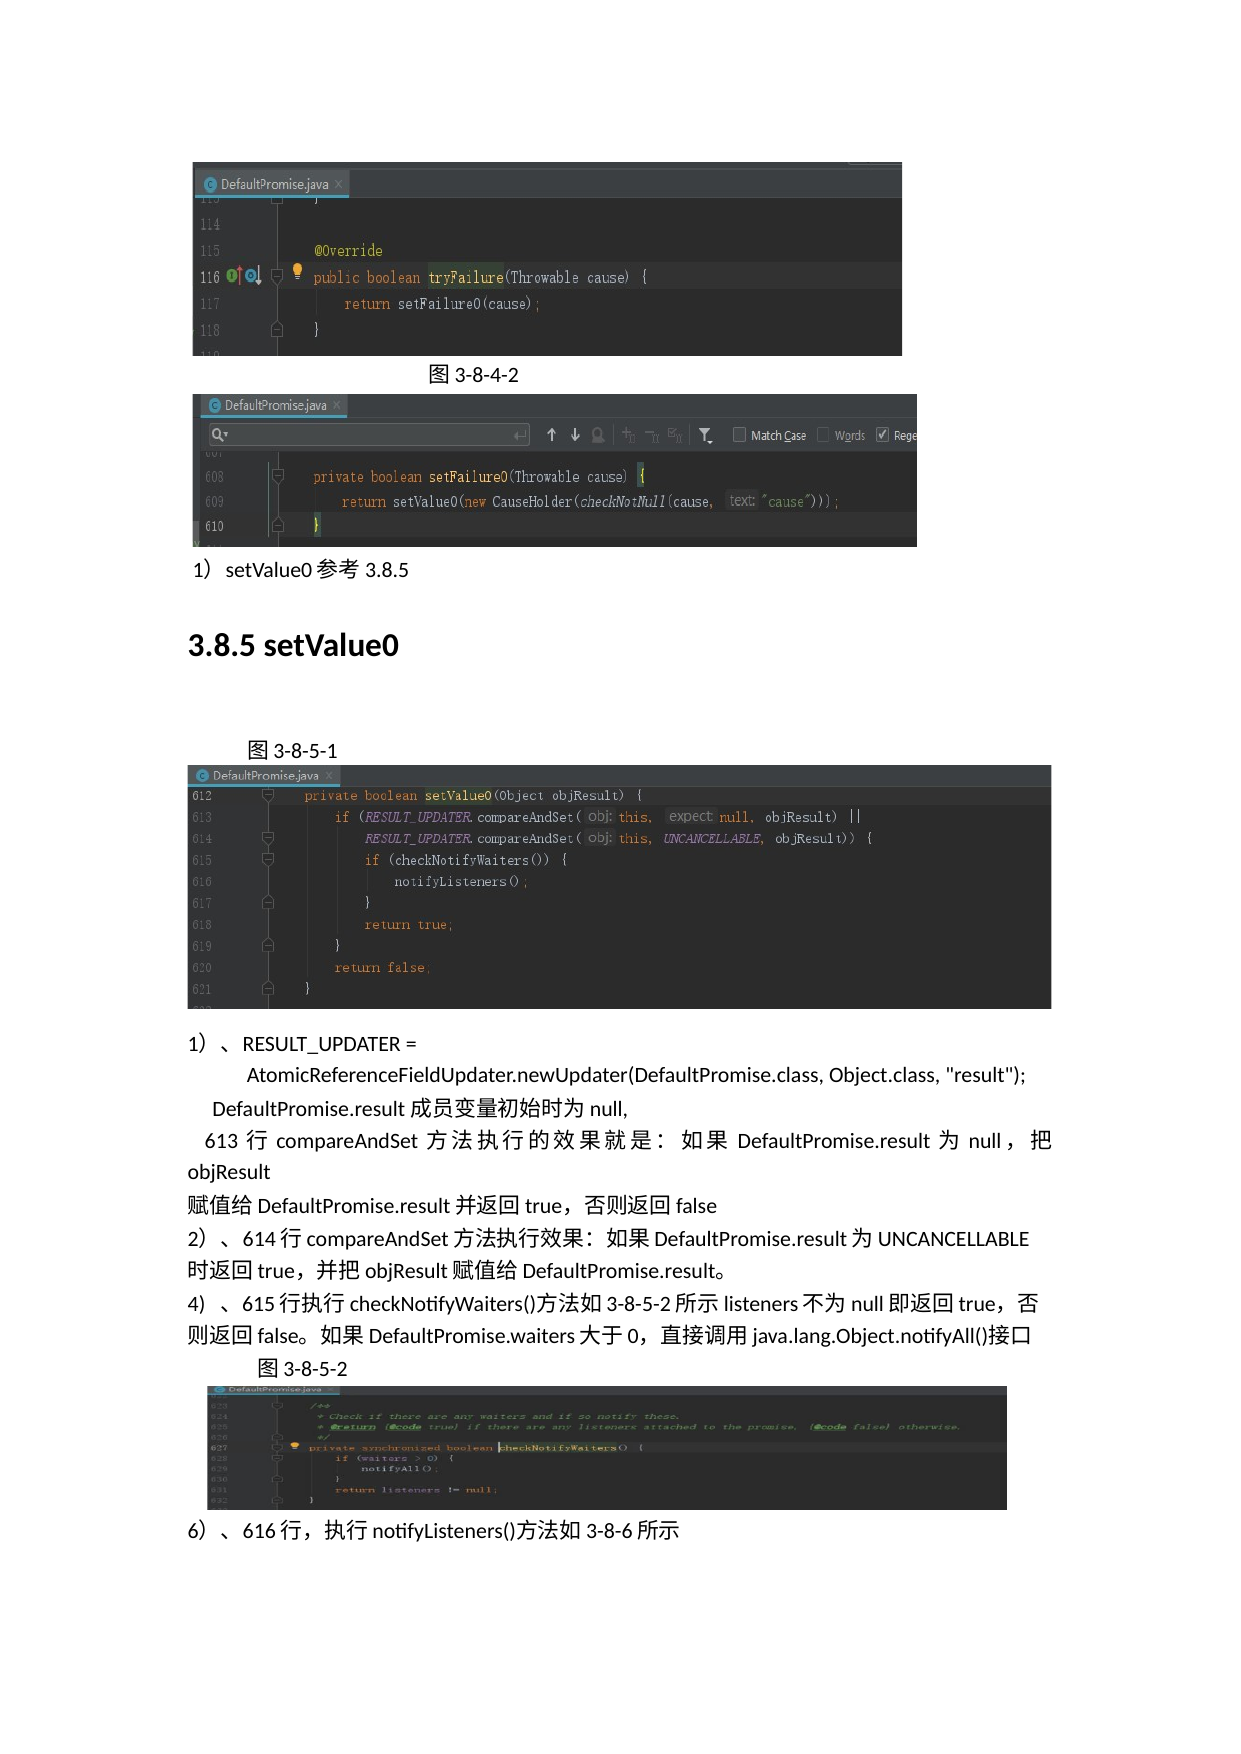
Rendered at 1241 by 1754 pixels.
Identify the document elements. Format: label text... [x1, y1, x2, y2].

picture [192, 394, 917, 547]
text AtomicReferenceFieldUpdater.newUpdater(DefaultPromise.class, Object.class, "result"); [187, 1058, 1053, 1090]
text 图3-8-5-1 [187, 733, 1053, 765]
list 图3-8-5-2 [187, 1350, 1053, 1383]
picture [192, 162, 903, 356]
list 、615行执行checkNotifyWaiters()方法如3-8-5-2所示 listeners不为null即返回true，否 [187, 1285, 1053, 1318]
list 则返回false。如果DefaultPromise.waiters大于0，直接调用java.lang.Object.notifyAll()接口 [187, 1318, 1053, 1350]
picture [207, 1386, 1007, 1510]
text 赋值给DefaultPromise.result并返回true，否则返回false [187, 1188, 1053, 1220]
list 、616行，执行notifyListeners()方法如3-8-6所示 [187, 1513, 1053, 1545]
text 1）setValue0参考3.8.5 [187, 552, 1053, 584]
list 图3-8-4-2 [187, 357, 1053, 389]
picture [187, 765, 1052, 1009]
text 613行compareAndSet方法执行的效果就是：如果DefaultPromise.result为null，把objResult [187, 1123, 1053, 1188]
subtitle 3.8.5 setValue0 [187, 612, 1053, 677]
list 、614行compareAndSet方法执行效果：如果DefaultPromise.result为UNCANCELLABLE [187, 1220, 1053, 1253]
text 1）、RESULT_UPDATER = [187, 1025, 1053, 1058]
list 时返回true，并把objResult赋值给DefaultPromise.result。 [187, 1253, 1053, 1285]
text DefaultPromise.result 成员变量初始时为null, [187, 1090, 1053, 1123]
